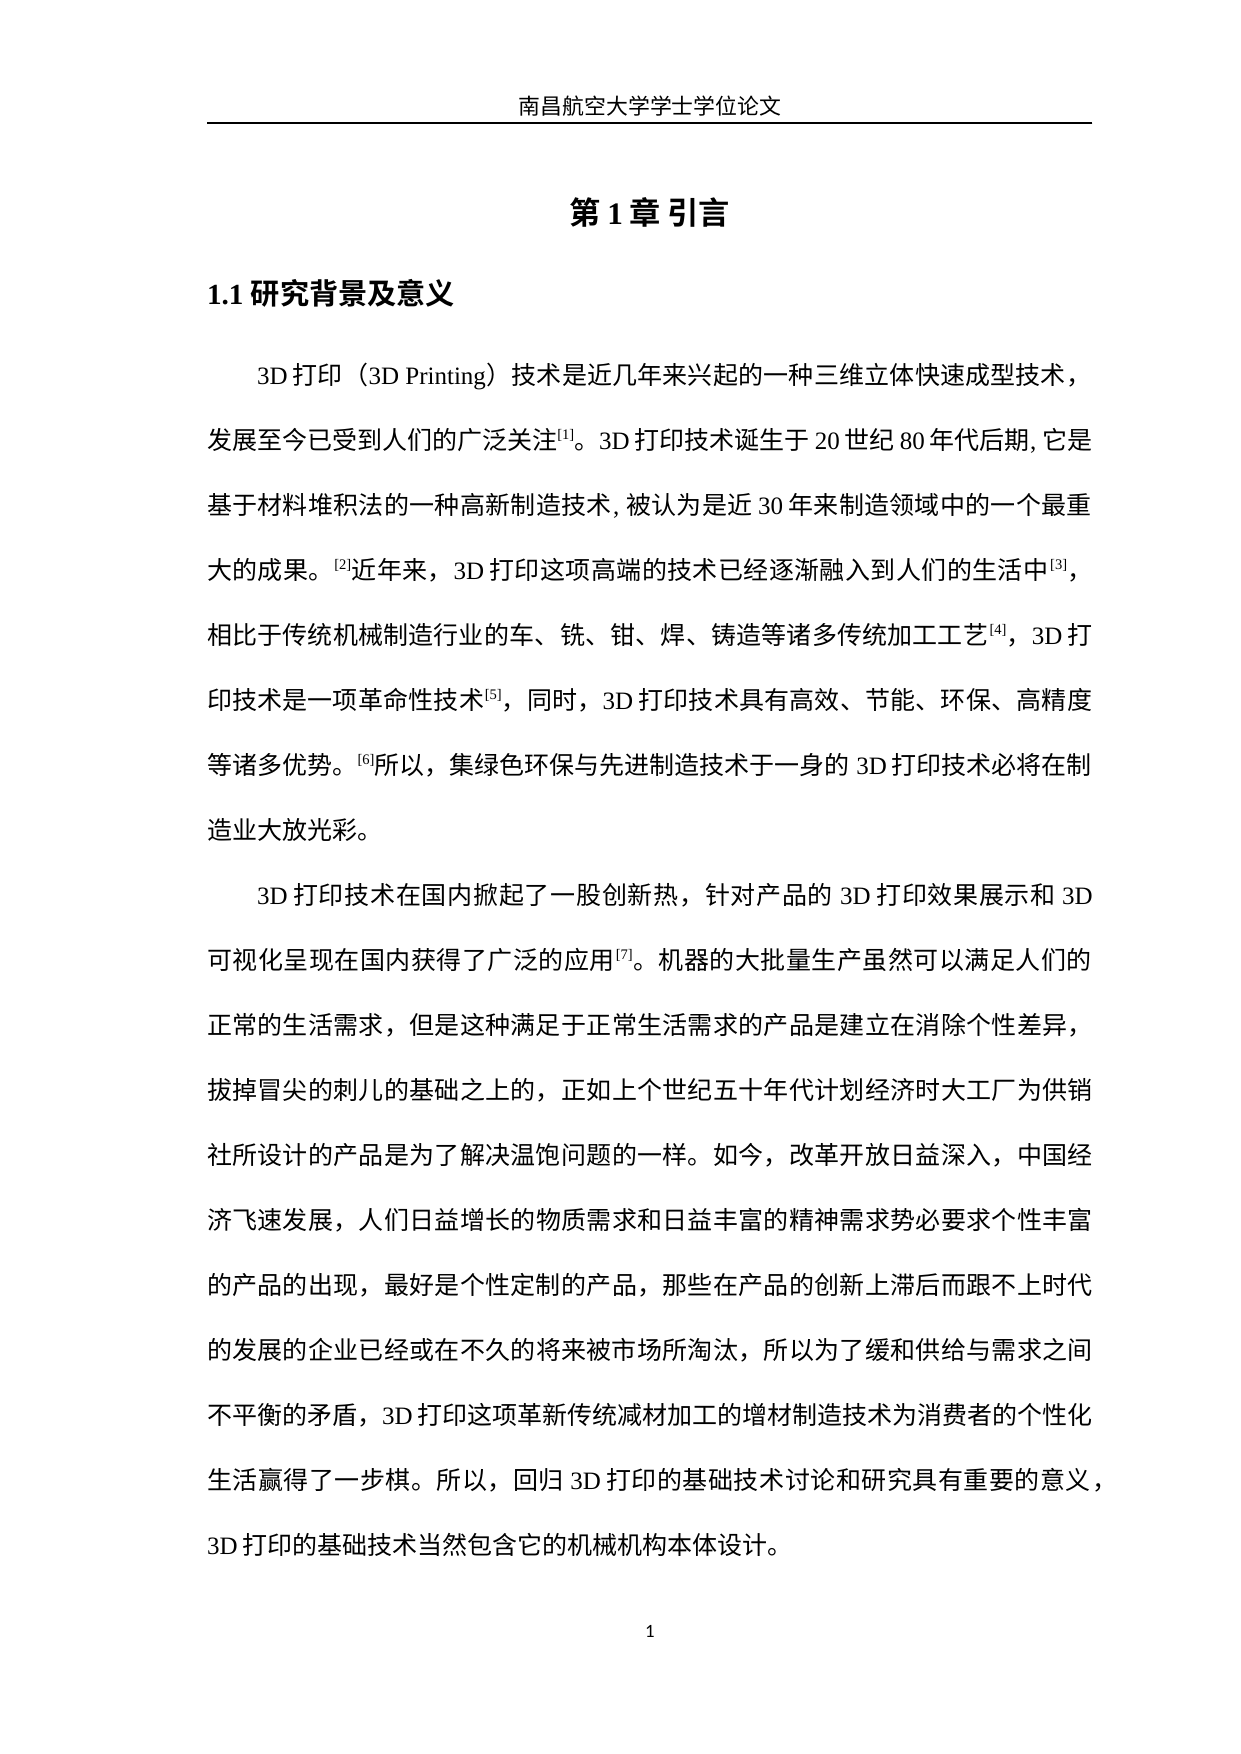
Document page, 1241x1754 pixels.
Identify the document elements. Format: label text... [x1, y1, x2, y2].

text 3D打印技术在国内掀起了一股创新热，针对产品的3D打印效果展示和3D可视化呈现在国内获得了广泛的应用[7]。机器的大批量生产虽然可以满足人们的正常的生活需求，但是这种满足于正常生活需求的产品是建立在消除个性差异，拔掉冒尖的刺儿的基础之上的，正如上个世纪五十年代计划经济时大工厂为供销社所设计的产品是为了解决温饱问题的一样。如今，改革开放日益深入，中国经济飞速发展，人们日益增长的物质需求和日益丰富的精神需求势必要求个性丰富的产品的出现，最好是个性定制的产品，那些在产品的创新上滞后而跟不上时代的发展的企业已经或在不久的将来被市场所淘汰，所以为了缓和供给与需求之间不平衡的矛盾，3D打印这项革新传统减材加工的增材制造技术为消费者的个性化生活赢得了一步棋。所以，回归3D打印的基础技术讨论和研究具有重要的意义，3D打印的基础技术当然包含它的机械机构本体设计。 [207, 861, 1092, 1576]
subtitle 第1章 引言 [207, 178, 1092, 243]
subtitle 研究背景及意义 [207, 259, 1092, 324]
text 3D打印（3D Printing）技术是近几年来兴起的一种三维立体快速成型技术，发展至今已受到人们的广泛关注[1]。3D打印技术诞生于20世纪80年代后期, 它是基于材料堆积法的一种高新制造技术, 被认为是近30年来制造领域中的一个最重大的成果。[2]近年来，3D打印这项高端的技术已经逐渐融入到人们的生活中[3]，相比于传统机械制造行业的车、铣、钳、焊、铸造等诸多传统加工工艺[4]，3D打印技术是一项革命性技术[5]，同时，3D打印技术具有高效、节能、环保、高精度等诸多优势。[6]所以，集绿色环保与先进制造技术于一身的3D打印技术必将在制造业大放光彩。 [207, 341, 1092, 861]
